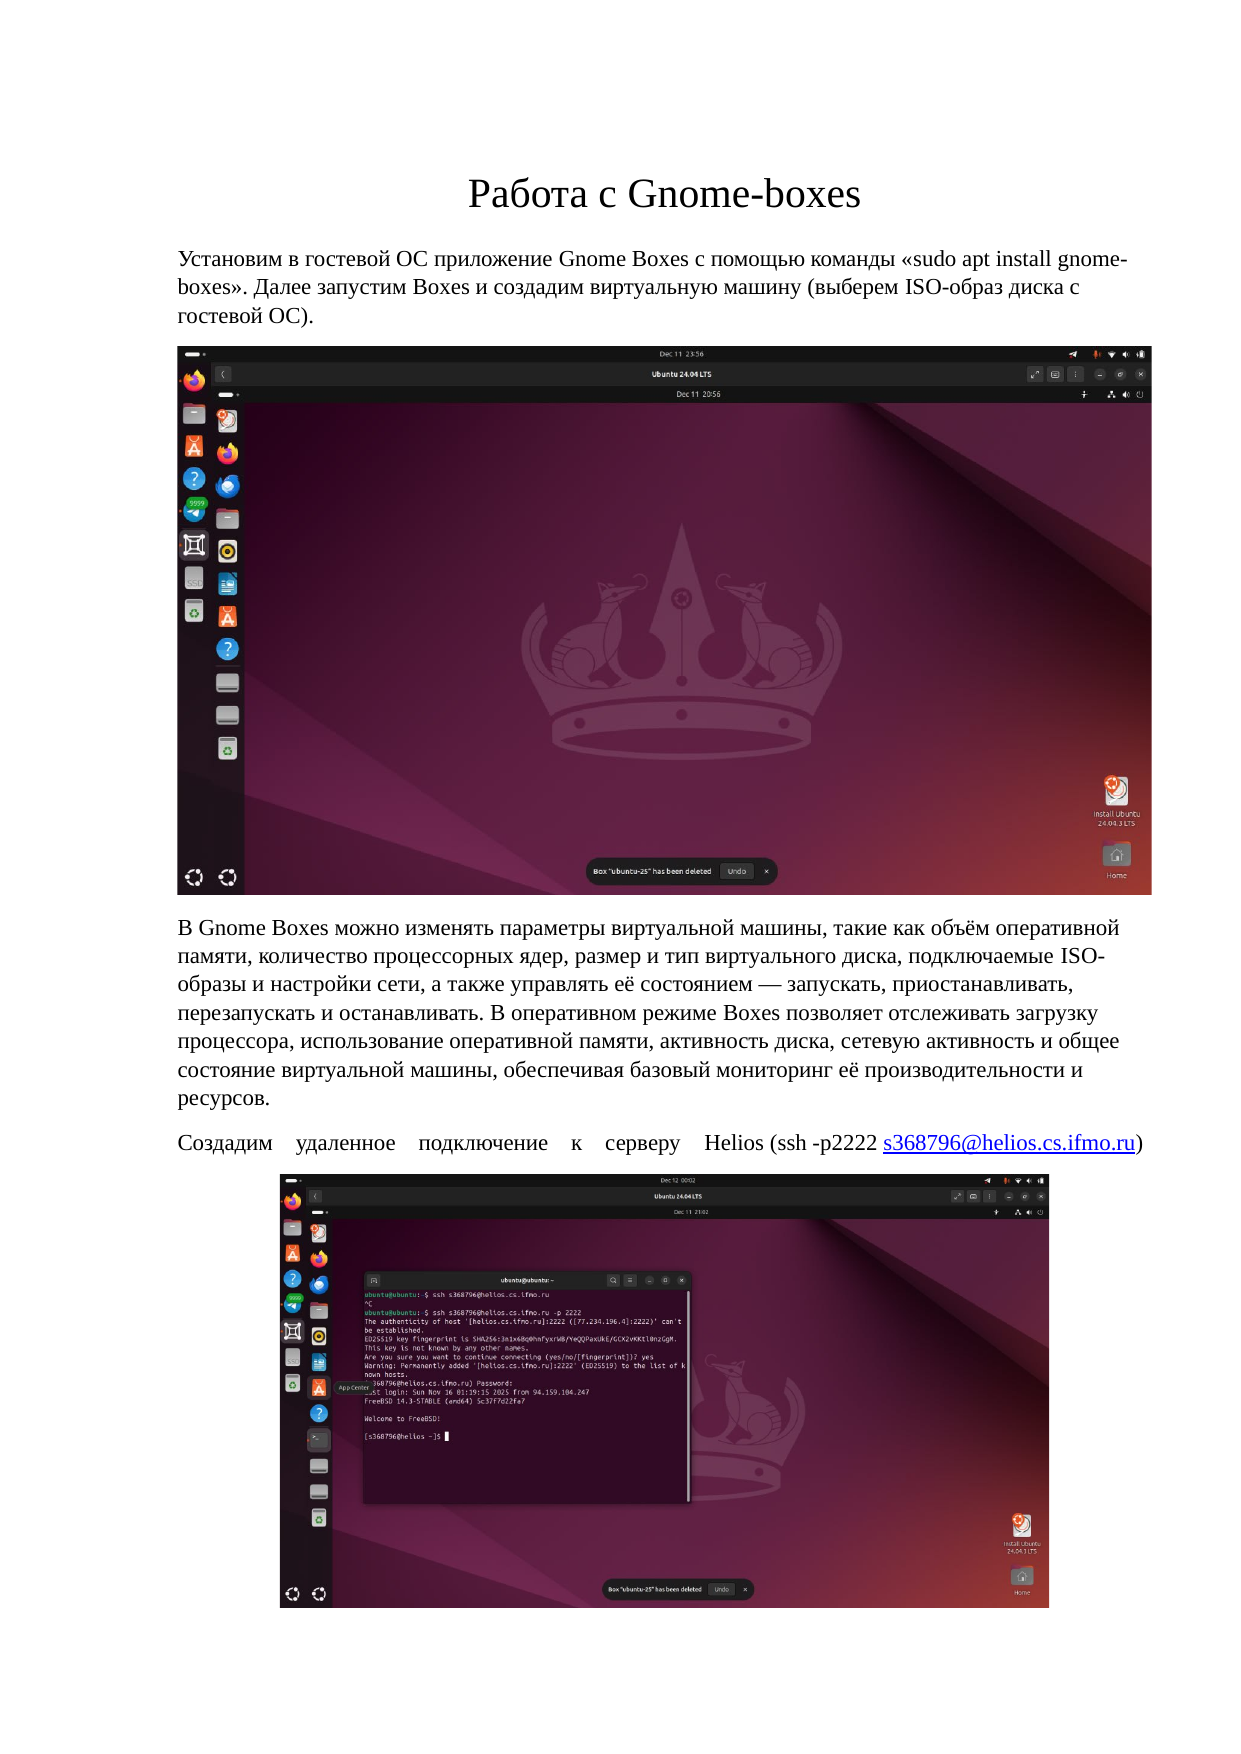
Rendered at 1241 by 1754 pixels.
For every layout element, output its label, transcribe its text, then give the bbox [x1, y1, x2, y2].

subtitle Работа с Gnome-boxes [177, 168, 1152, 216]
picture [279, 1174, 1050, 1608]
text В Gnome Boxes можно изменять параметры виртуальной машины, такие как объём оперативной памяти, количество процессорных ядер, размер и тип виртуального диска, подключаемые ISO-образы и настройки сети, а также управлять её состоянием — запускать, приостанавливать, перезапускать и останавливать. В оперативном режиме Boxes позволяет отслеживать загрузку процессора, использование оперативной памяти, активность диска, сетевую активность и общее состояние виртуальной машины, обеспечивая базовый мониторинг её производительности и ресурсов. [177, 914, 1152, 1111]
picture [177, 346, 1152, 895]
text Создадим удаленное подключение к серверу Helios (ssh -p2222 s368796@helios.cs.ifmo.ru) [177, 1129, 1152, 1156]
text Установим в гостевой ОС приложение Gnome Boxes с помощью команды «sudo apt install gnome-boxes». Далее запустим Boxes и создадим виртуальную машину (выберем ISO-образ диска с гостевой ОС). [177, 245, 1152, 328]
